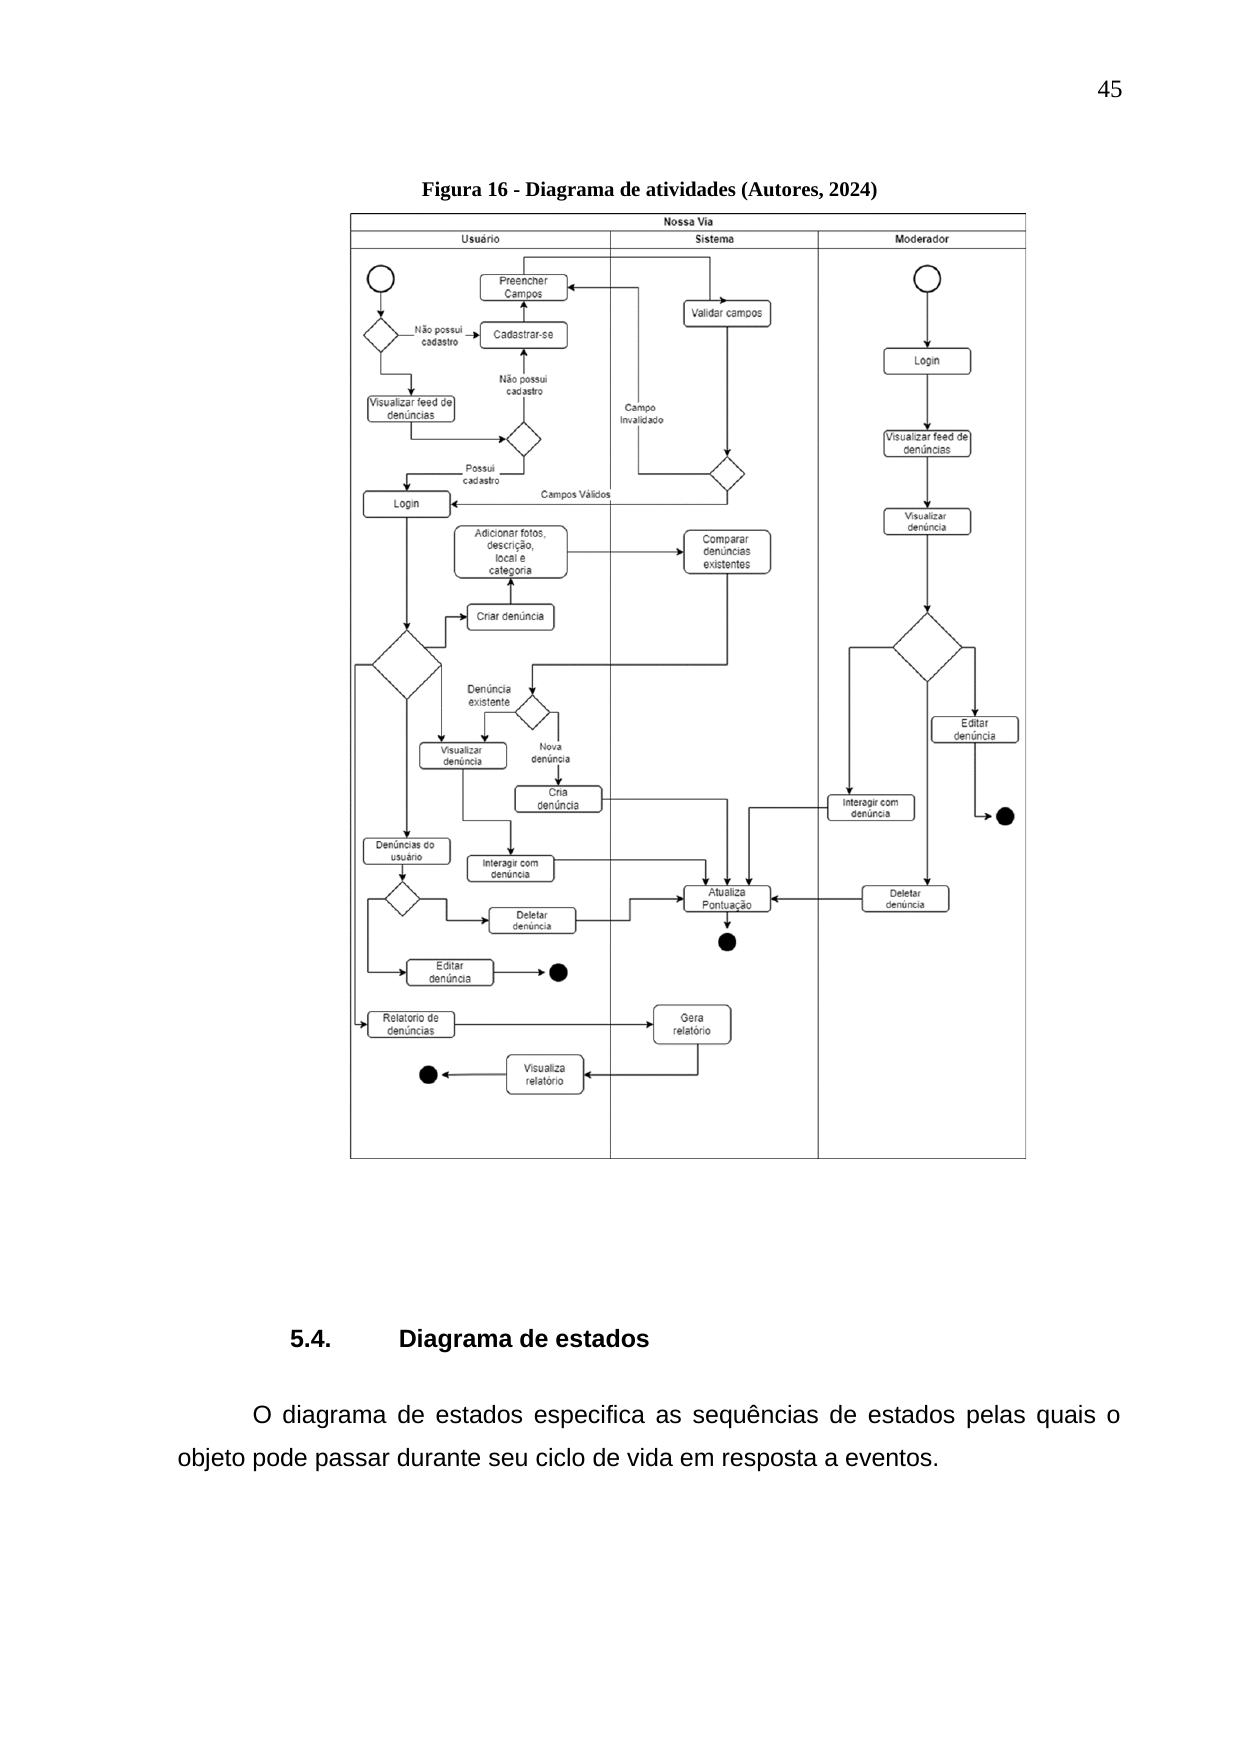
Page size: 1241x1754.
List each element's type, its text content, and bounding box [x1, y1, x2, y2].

subtitle Diagrama de estados [290, 1324, 1122, 1353]
picture [348, 213, 1027, 1159]
text O diagrama de estados especifica as sequências de estados pelas quais o objeto pode passar durante seu ciclo de vida em resposta a eventos. [177, 1400, 1122, 1472]
text Figura 16 - Diagrama de atividades (Autores, 2024) [177, 177, 1122, 201]
